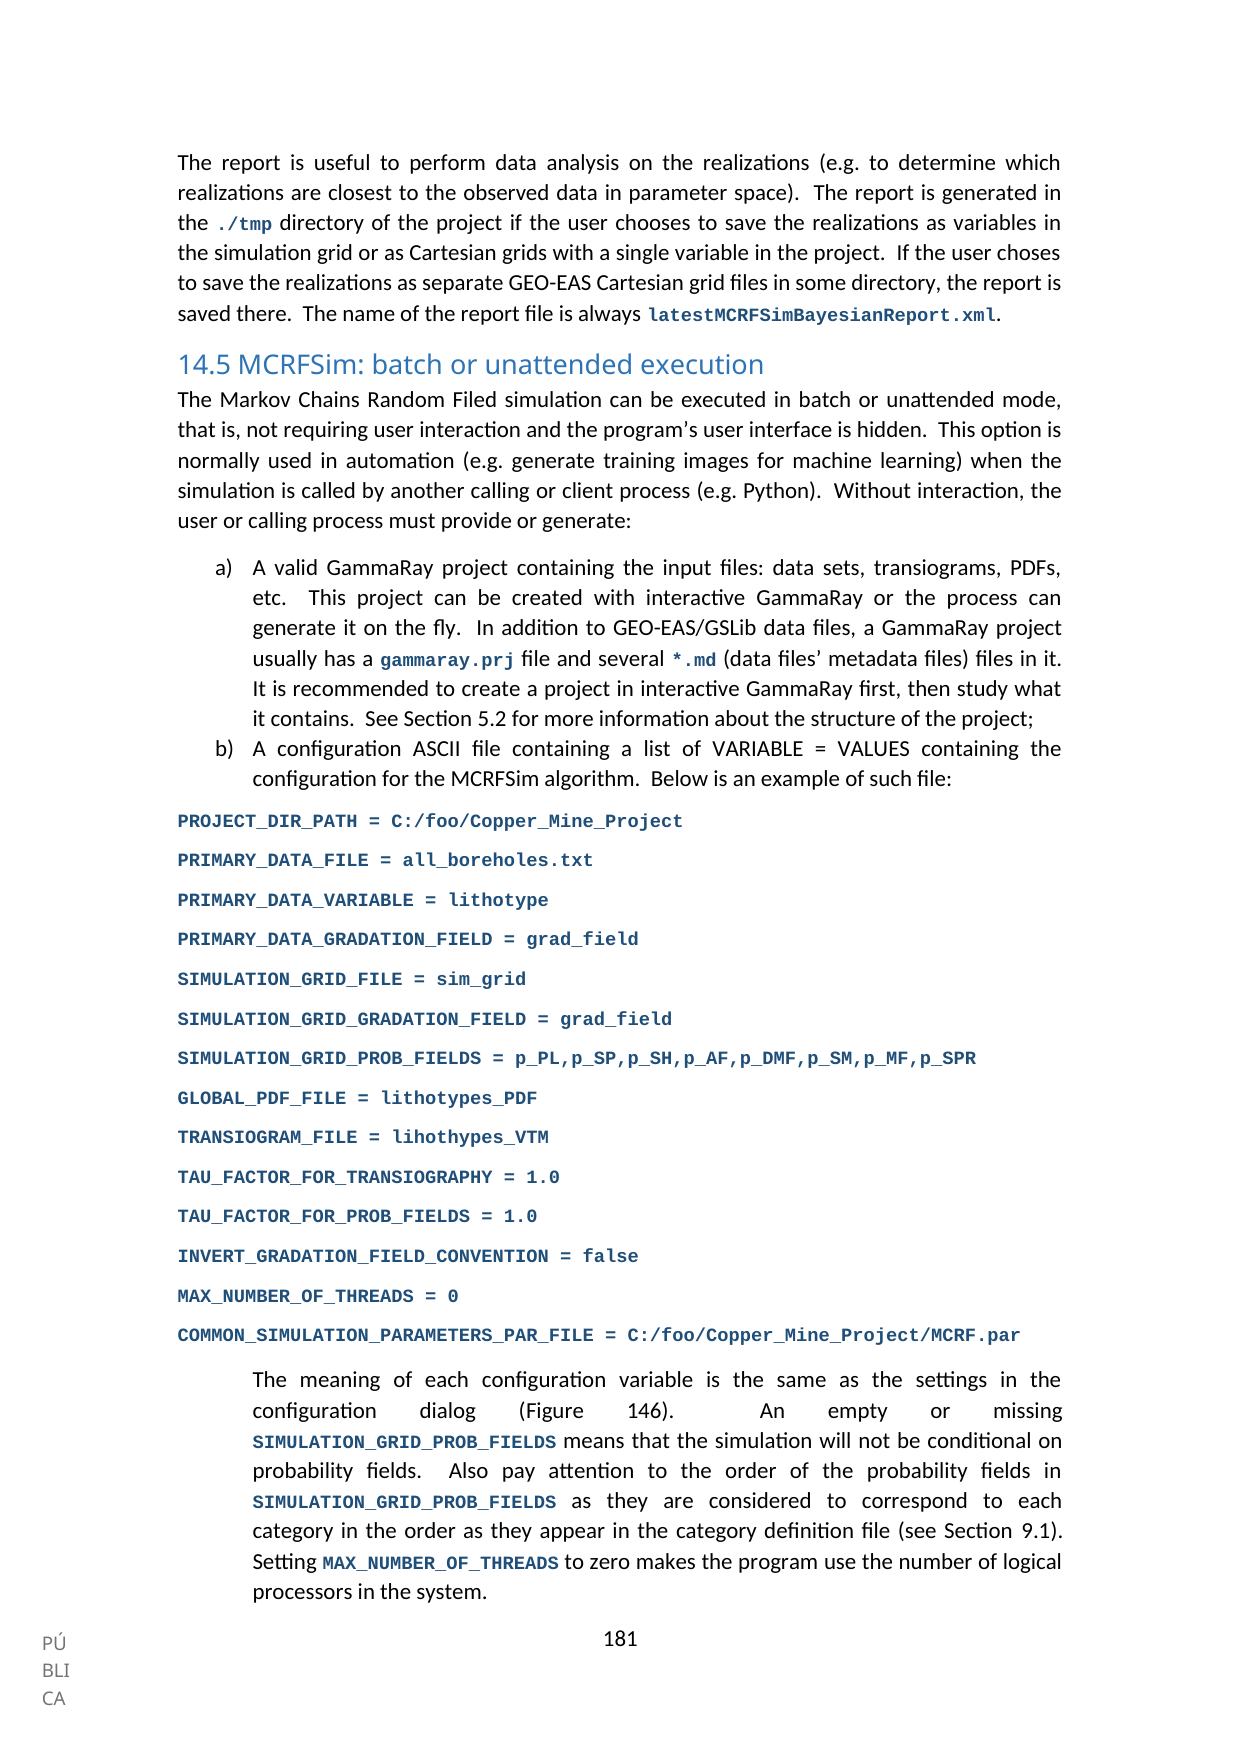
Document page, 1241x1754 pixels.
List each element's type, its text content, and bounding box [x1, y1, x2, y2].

text PRIMARY_DATA_FILE = all_boreholes.txt [177, 851, 1063, 872]
subtitle MCRFSim: batch or unattended execution [177, 346, 1063, 382]
text COMMON_SIMULATION_PARAMETERS_PAR_FILE = C:/foo/Copper_Mine_Project/MCRF.par [177, 1326, 1063, 1347]
text SIMULATION_GRID_FILE = sim_grid [177, 970, 1063, 991]
text INVERT_GRADATION_FIELD_CONVENTION = false [177, 1247, 1063, 1268]
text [177, 148, 1063, 327]
text GLOBAL_PDF_FILE = lithotypes_PDF [177, 1088, 1063, 1110]
text The Markov Chains Random Filed simulation can be executed in batch or unattended mode, that is, not requiring user interaction and the program’s user interface is hidden. This option is normally used in automation (e.g. generate training images for machine learning) when the simulation is called by another calling or client process (e.g. Python). Without interaction, the user or calling process must provide or generate: [177, 385, 1063, 534]
text PRIMARY_DATA_VARIABLE = lithotype [177, 891, 1063, 912]
text PRIMARY_DATA_GRADATION_FIELD = grad_field [177, 930, 1063, 951]
list A configuration ASCII file containing a list of VARIABLE = VALUES containing the configuration for the MCRFSim algorithm. Below is an example of such file: [215, 734, 1063, 792]
text TRANSIOGRAM_FILE = lihothypes_VTM [177, 1128, 1063, 1149]
text TAU_FACTOR_FOR_TRANSIOGRAPHY = 1.0 [177, 1168, 1063, 1189]
text TAU_FACTOR_FOR_PROB_FIELDS = 1.0 [177, 1207, 1063, 1228]
text SIMULATION_GRID_PROB_FIELDS = p_PL,p_SP,p_SH,p_AF,p_DMF,p_SM,p_MF,p_SPR [177, 1049, 1063, 1070]
text SIMULATION_GRID_GRADATION_FIELD = grad_field [177, 1009, 1063, 1031]
text MAX_NUMBER_OF_THREADS = 0 [177, 1286, 1063, 1308]
list A valid GammaRay project containing the input files: data sets, transiograms, PDFs, etc. This project can be created with interactive GammaRay or the process can generate it on the fly. In addition to GEO-EAS/GSLib data files, a GammaRay project usually has a gammaray.prj file and several *.md (data files’ metadata files) files in it. It is recommended to create a project in interactive GammaRay first, then study what it contains. See Section 5.2 for more information about the structure of the project; [215, 553, 1063, 732]
text PROJECT_DIR_PATH = C:/foo/Copper_Mine_Project [177, 811, 1063, 833]
